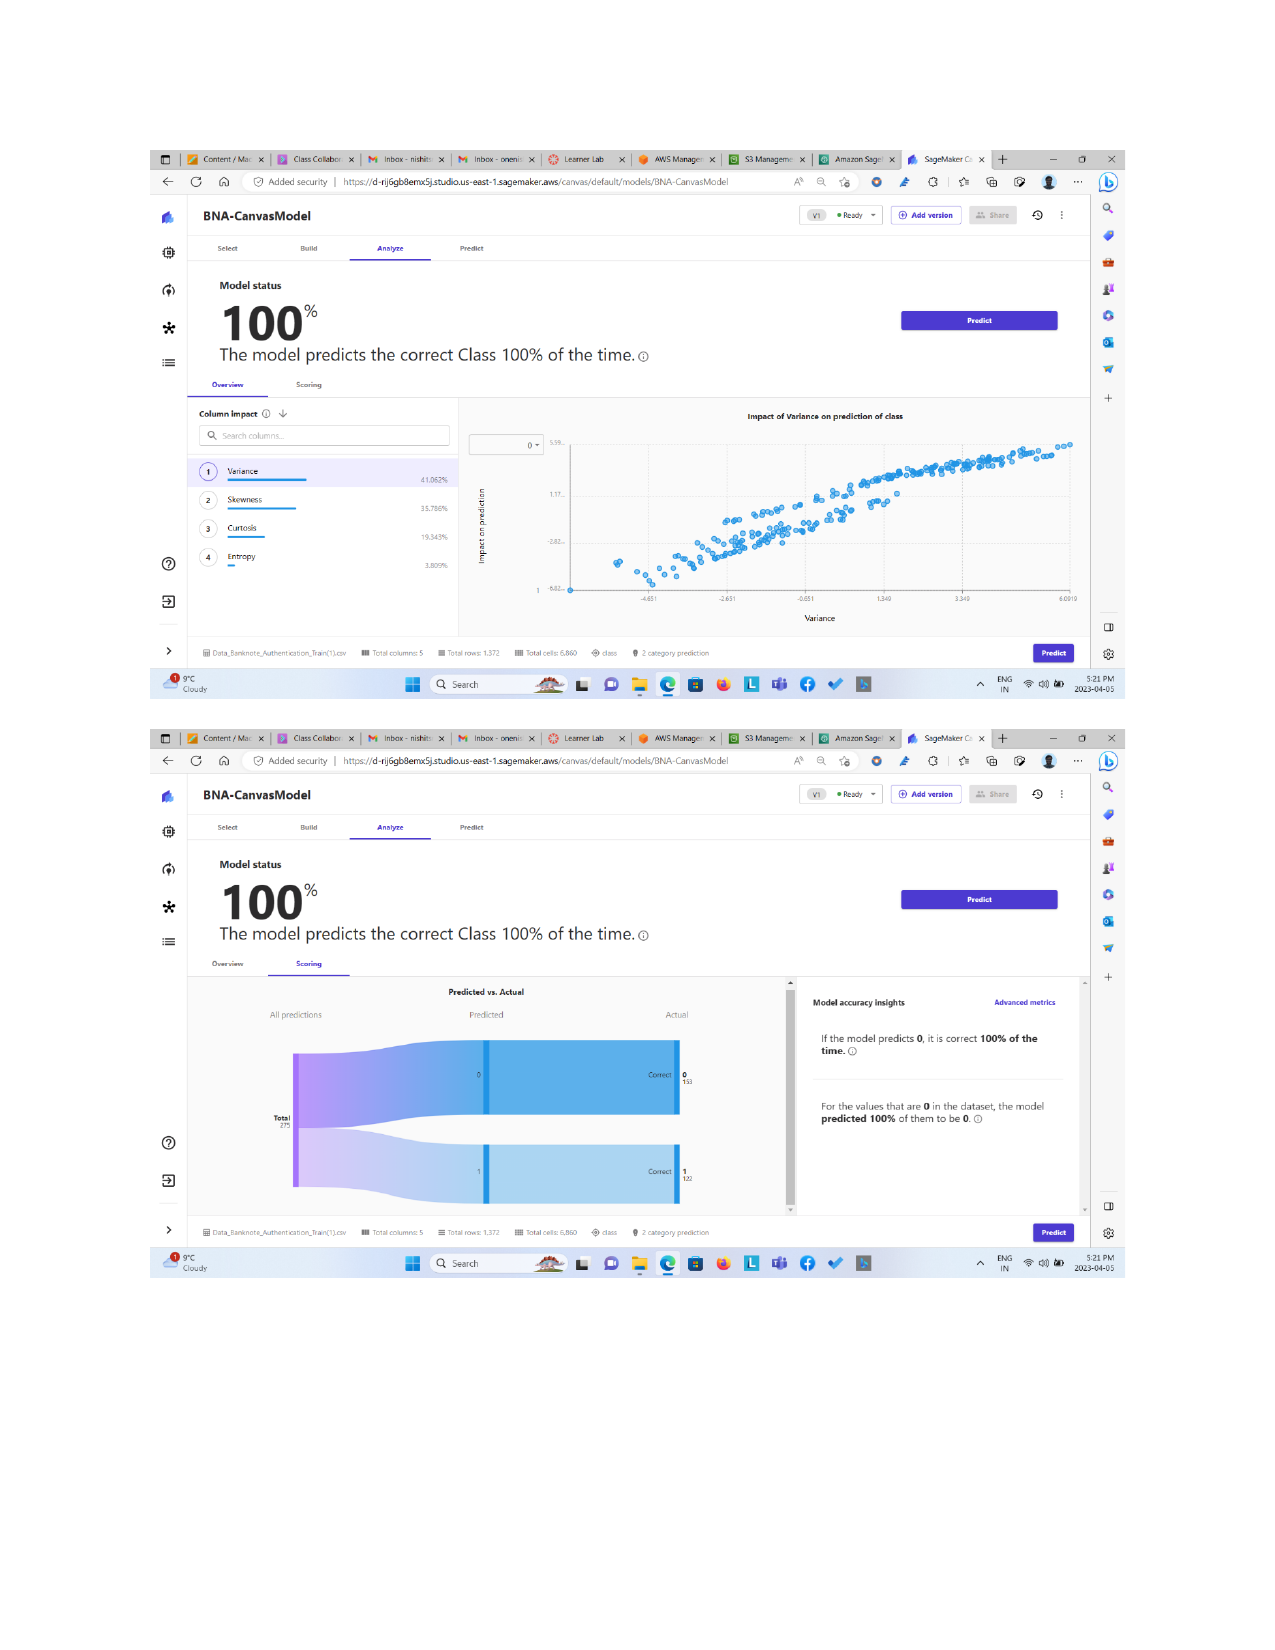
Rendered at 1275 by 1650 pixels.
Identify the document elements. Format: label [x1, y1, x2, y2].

picture [150, 729, 1125, 1278]
picture [150, 150, 1125, 699]
